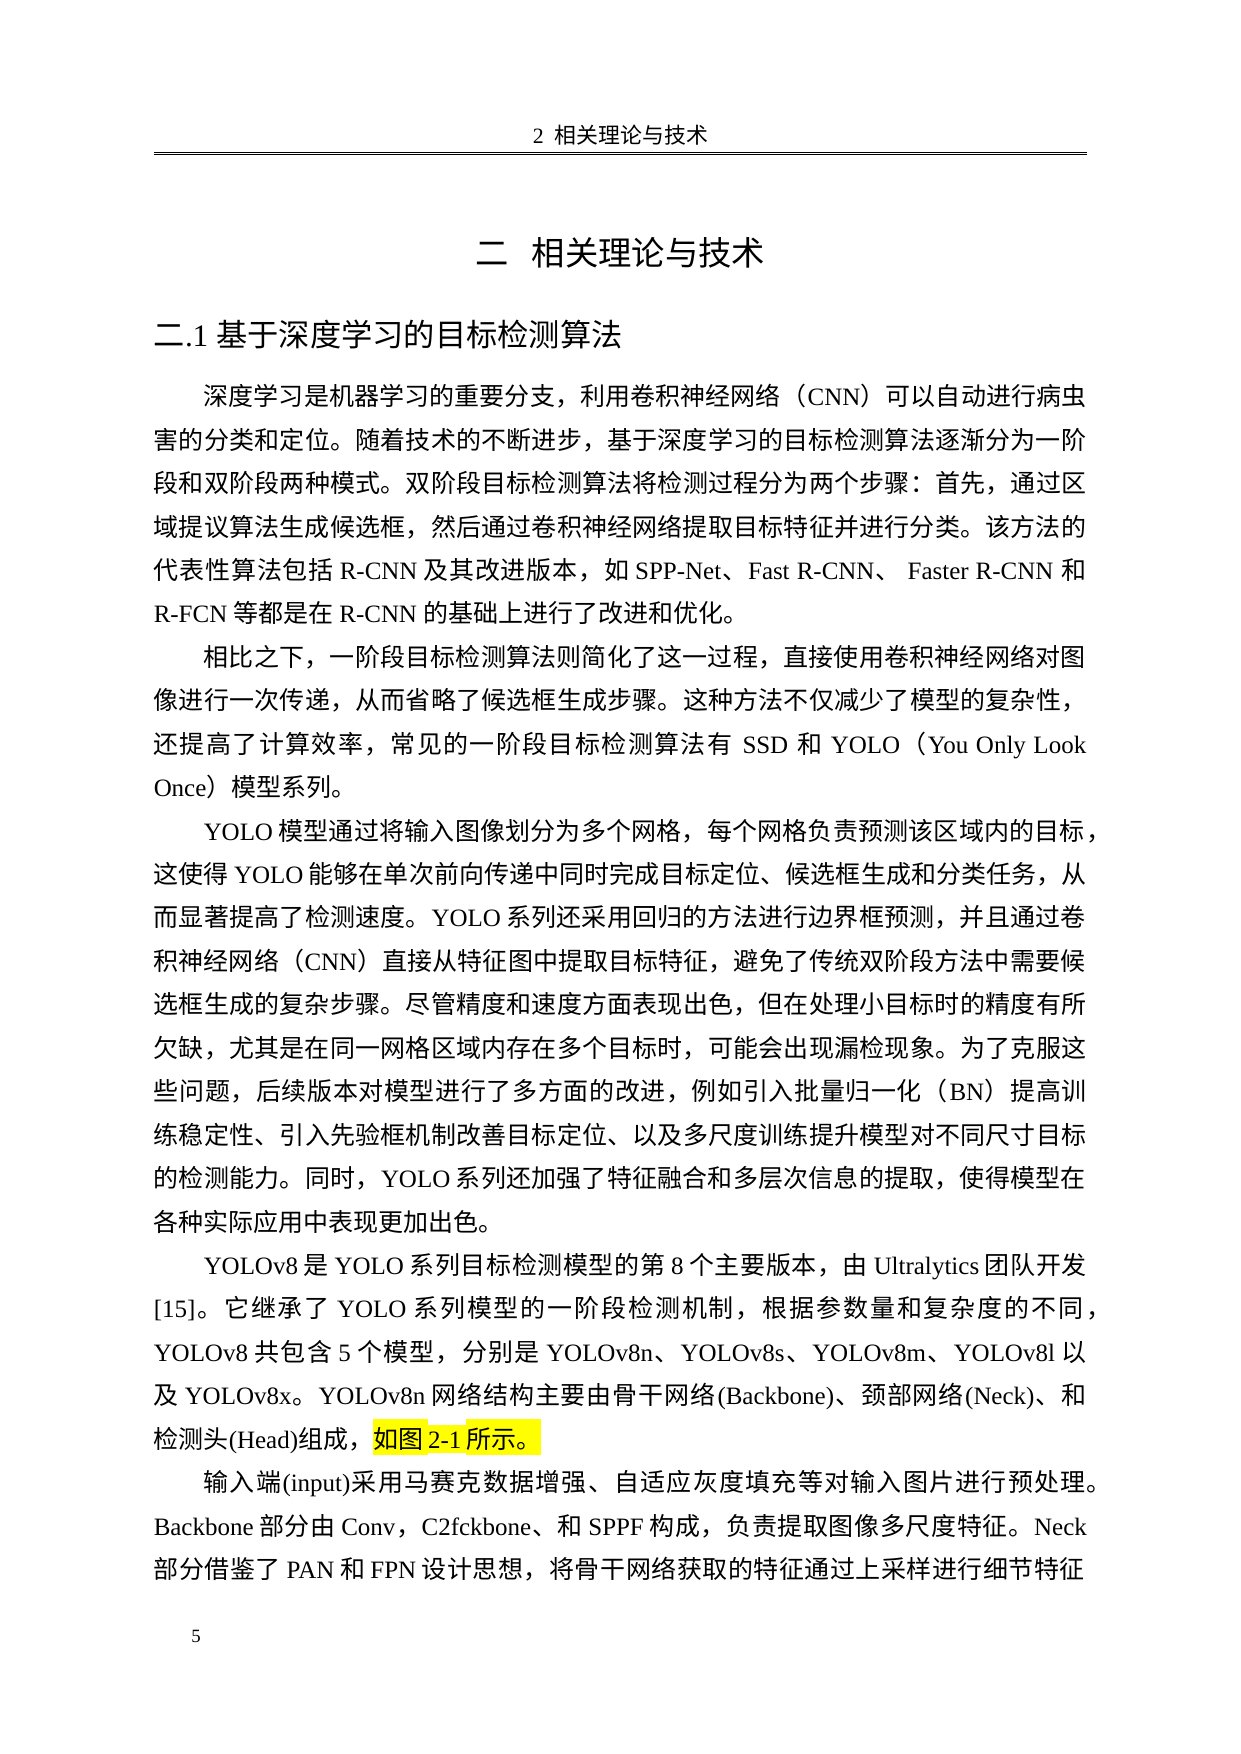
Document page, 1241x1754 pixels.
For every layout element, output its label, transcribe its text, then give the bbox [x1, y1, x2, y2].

text 相比之下，一阶段目标检测算法则简化了这一过程，直接使用卷积神经网络对图像进行一次传递，从而省略了候选框生成步骤。这种方法不仅减少了模型的复杂性，还提高了计算效率，常见的一阶段目标检测算法有 SSD 和 YOLO（You Only Look Once）模型系列。 [153, 637, 1087, 804]
text YOLOv8是YOLO系列目标检测模型的第8个主要版本，由Ultralytics团队开发[15]。它继承了YOLO系列模型的一阶段检测机制，根据参数量和复杂度的不同，YOLOv8共包含5个模型，分别是YOLOv8n、YOLOv8s、YOLOv8m、YOLOv8l以及YOLOv8x。YOLOv8n网络结构主要由骨干网络(Backbone)、颈部网络(Neck)、和检测头(Head)组成，如图2-1所示。 [153, 1245, 1087, 1455]
text 深度学习是机器学习的重要分支，利用卷积神经网络（CNN）可以自动进行病虫害的分类和定位。随着技术的不断进步，基于深度学习的目标检测算法逐渐分为一阶段和双阶段两种模式。双阶段目标检测算法将检测过程分为两个步骤：首先，通过区域提议算法生成候选框，然后通过卷积神经网络提取目标特征并进行分类。该方法的代表性算法包括R-CNN及其改进版本，如SPP-Net、Fast R-CNN、 Faster R-CNN 和 R-FCN 等都是在 R-CNN 的基础上进行了改进和优化。 [153, 377, 1087, 630]
subtitle 基于深度学习的目标检测算法 [153, 310, 1087, 355]
subtitle 相关理论与技术 [153, 227, 1087, 275]
text YOLO模型通过将输入图像划分为多个网格，每个网格负责预测该区域内的目标，这使得YOLO能够在单次前向传递中同时完成目标定位、候选框生成和分类任务，从而显著提高了检测速度。YOLO系列还采用回归的方法进行边界框预测，并且通过卷积神经网络（CNN）直接从特征图中提取目标特征，避免了传统双阶段方法中需要候选框生成的复杂步骤。尽管精度和速度方面表现出色，但在处理小目标时的精度有所欠缺，尤其是在同一网格区域内存在多个目标时，可能会出现漏检现象。为了克服这些问题，后续版本对模型进行了多方面的改进，例如引入批量归一化（BN）提高训练稳定性、引入先验框机制改善目标定位、以及多尺度训练提升模型对不同尺寸目标的检测能力。同时，YOLO系列还加强了特征融合和多层次信息的提取，使得模型在各种实际应用中表现更加出色。 [153, 811, 1087, 1238]
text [153, 1463, 1087, 1586]
